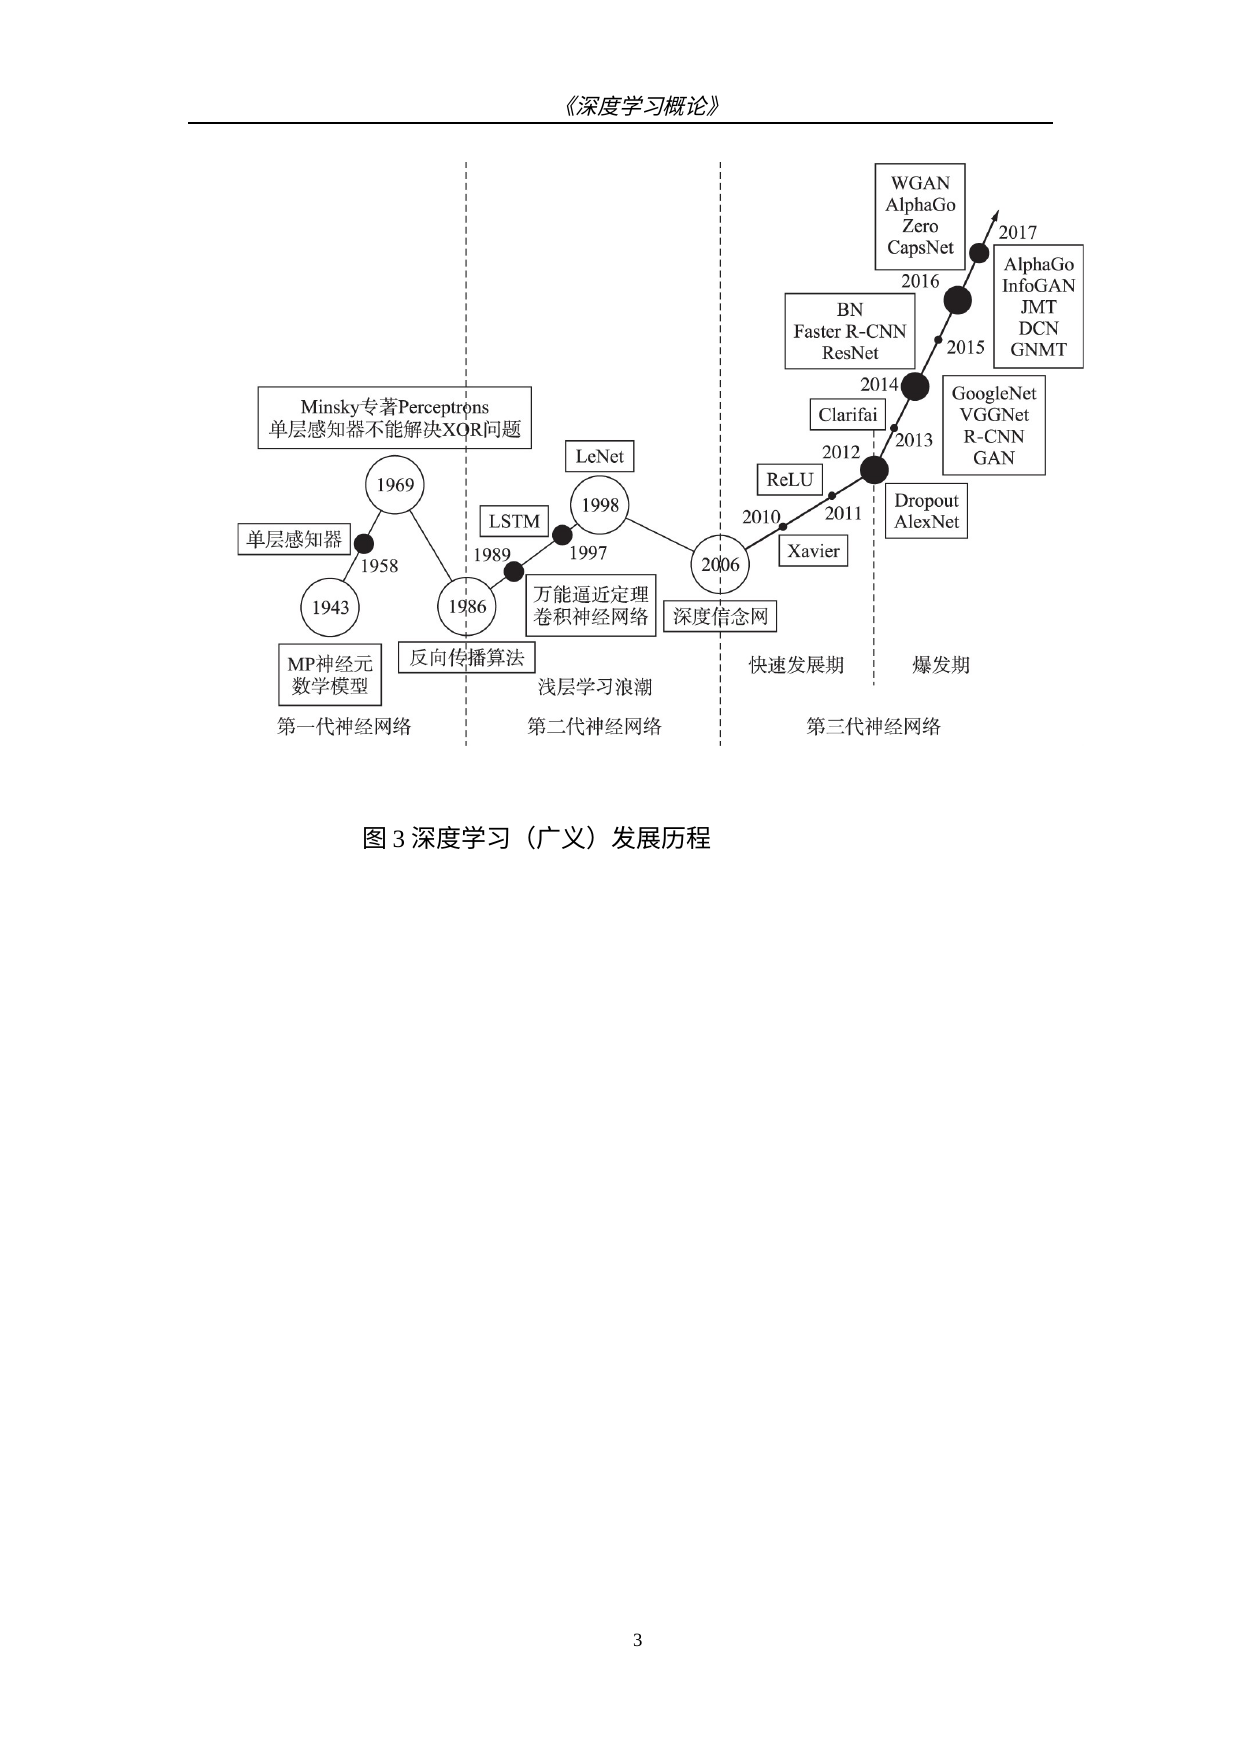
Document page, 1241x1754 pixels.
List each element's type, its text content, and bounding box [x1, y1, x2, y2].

text 图3 深度学习（广义）发展历程 [312, 804, 1053, 869]
picture [237, 162, 1084, 746]
